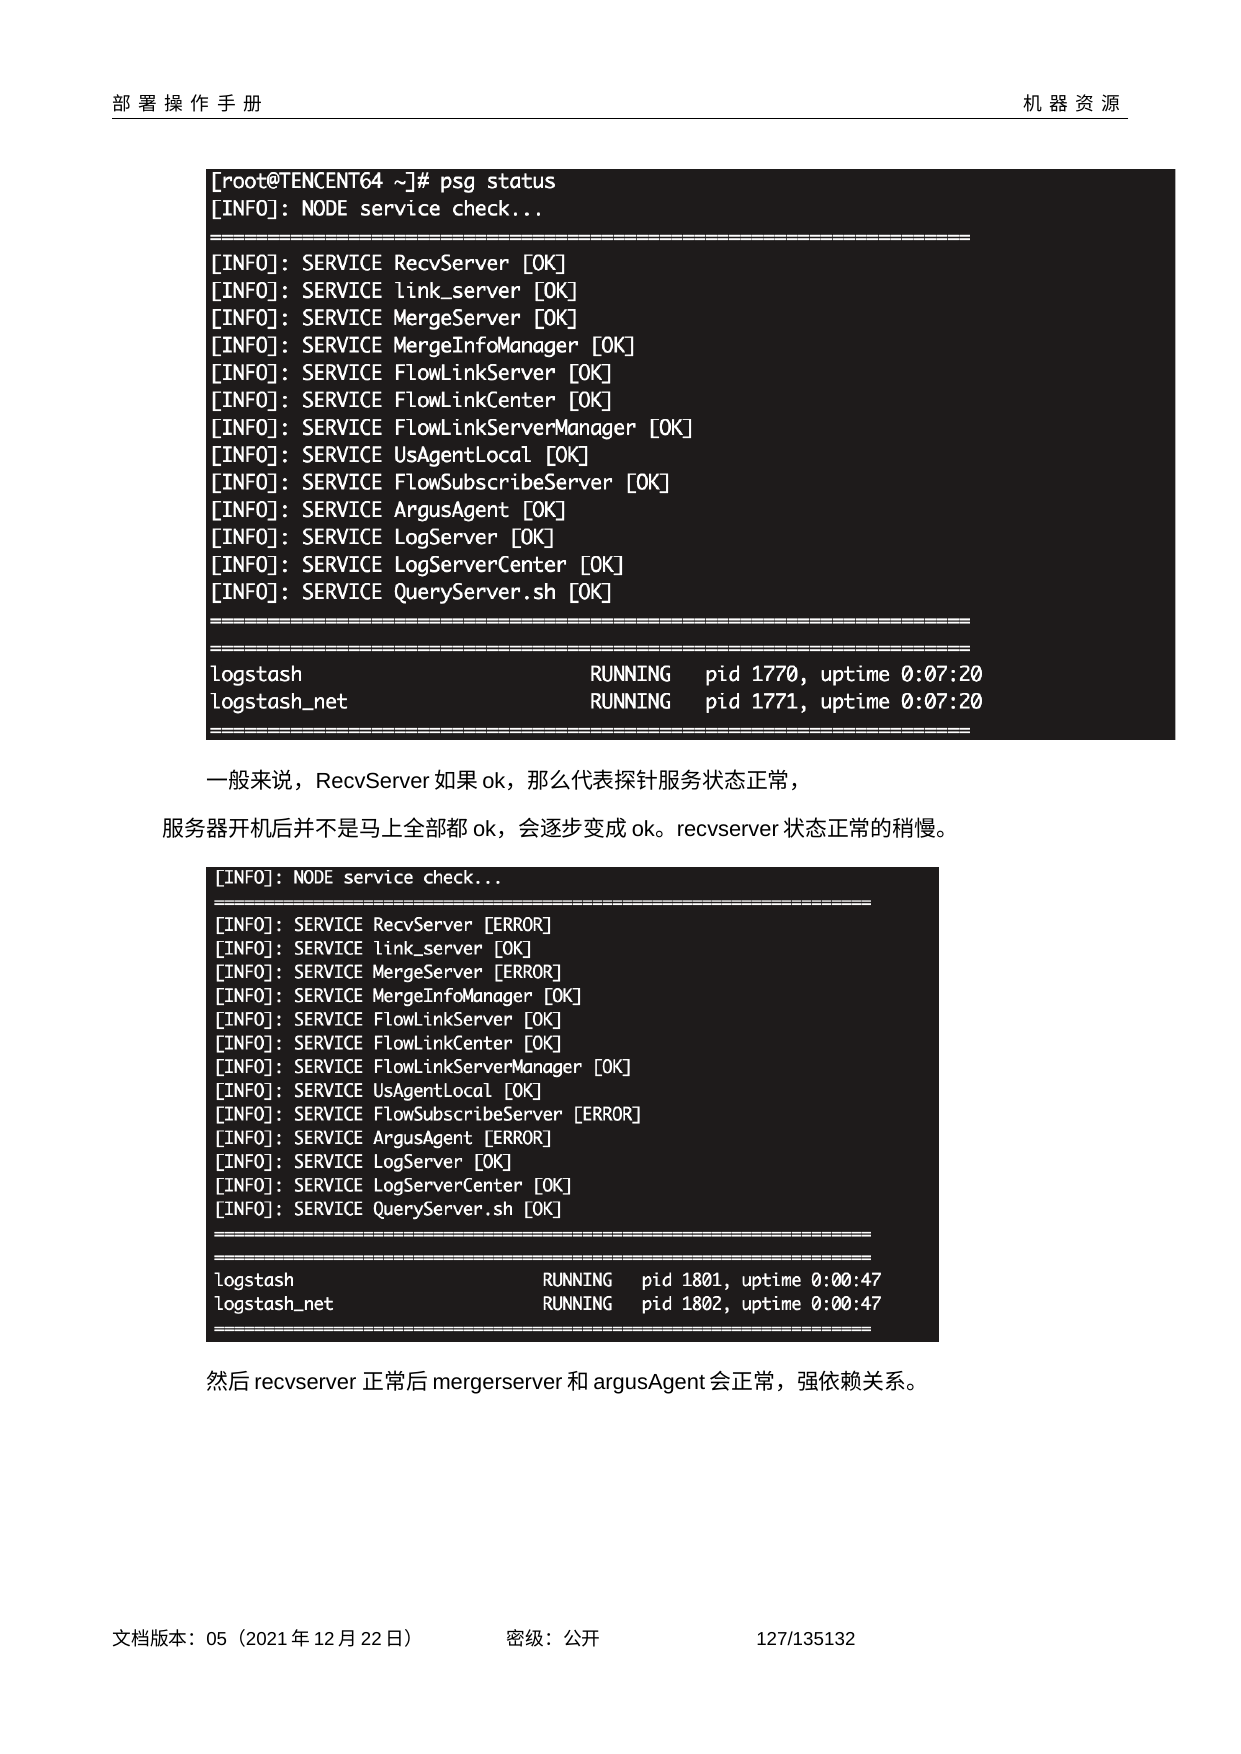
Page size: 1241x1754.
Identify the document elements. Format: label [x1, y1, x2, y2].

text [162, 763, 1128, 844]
picture [206, 169, 1176, 740]
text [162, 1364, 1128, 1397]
picture [206, 867, 939, 1342]
